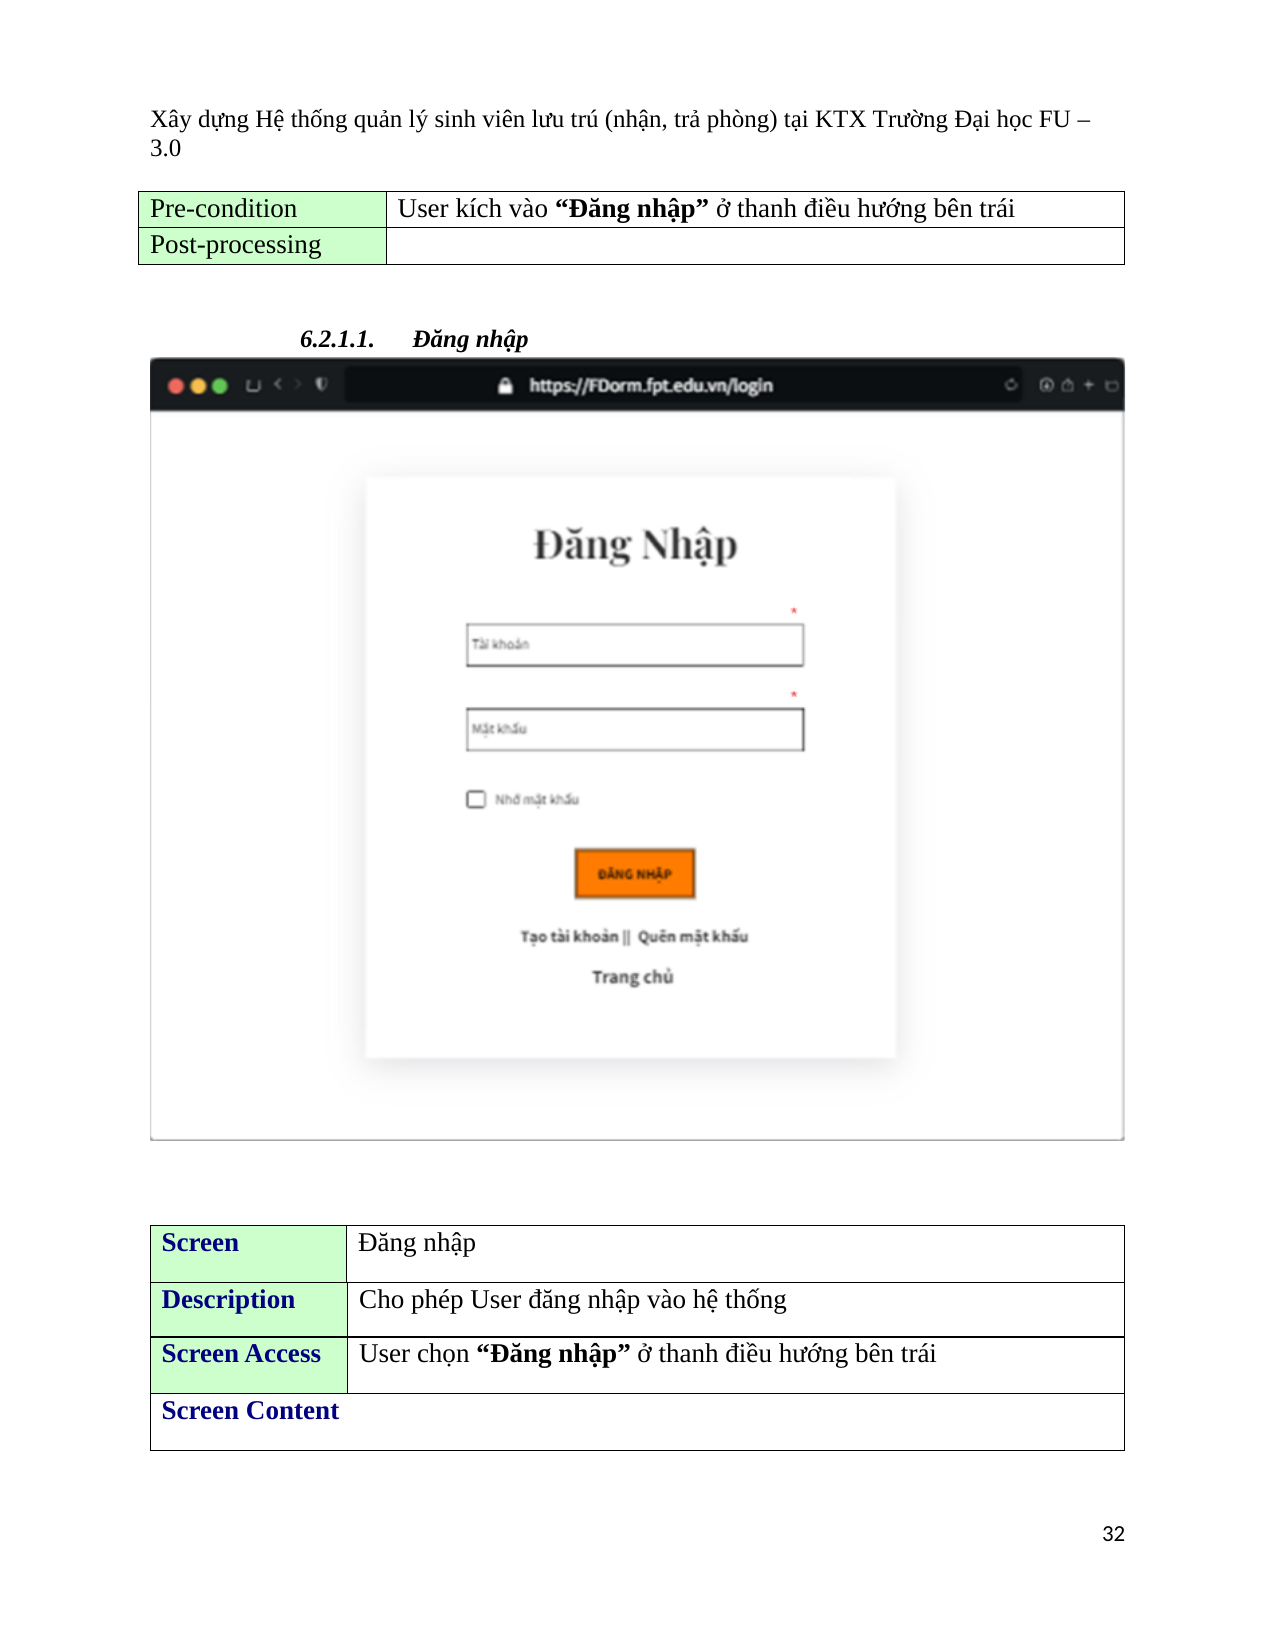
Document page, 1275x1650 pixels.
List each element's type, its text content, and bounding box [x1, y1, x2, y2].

table_cell User chọn “Đăng nhập” ở thanh điều hướng bên trái [348, 1338, 1124, 1393]
text Đăng nhập [300, 324, 1125, 353]
table_header Screen [151, 1226, 346, 1282]
table_cell Screen Content [151, 1394, 1124, 1450]
table_cell [387, 228, 1124, 264]
table_cell Cho phép User đăng nhập vào hệ thống [348, 1283, 1124, 1336]
table_header Đăng nhập [347, 1226, 1124, 1282]
table_cell Description [151, 1283, 347, 1336]
table_cell Screen Access [151, 1338, 347, 1393]
table_cell Pre-condition [139, 192, 386, 227]
table_cell User kích vào “Đăng nhập” ở thanh điều hướng bên trái [387, 192, 1124, 227]
table_cell Post-processing [139, 228, 386, 264]
picture [150, 357, 1125, 1141]
